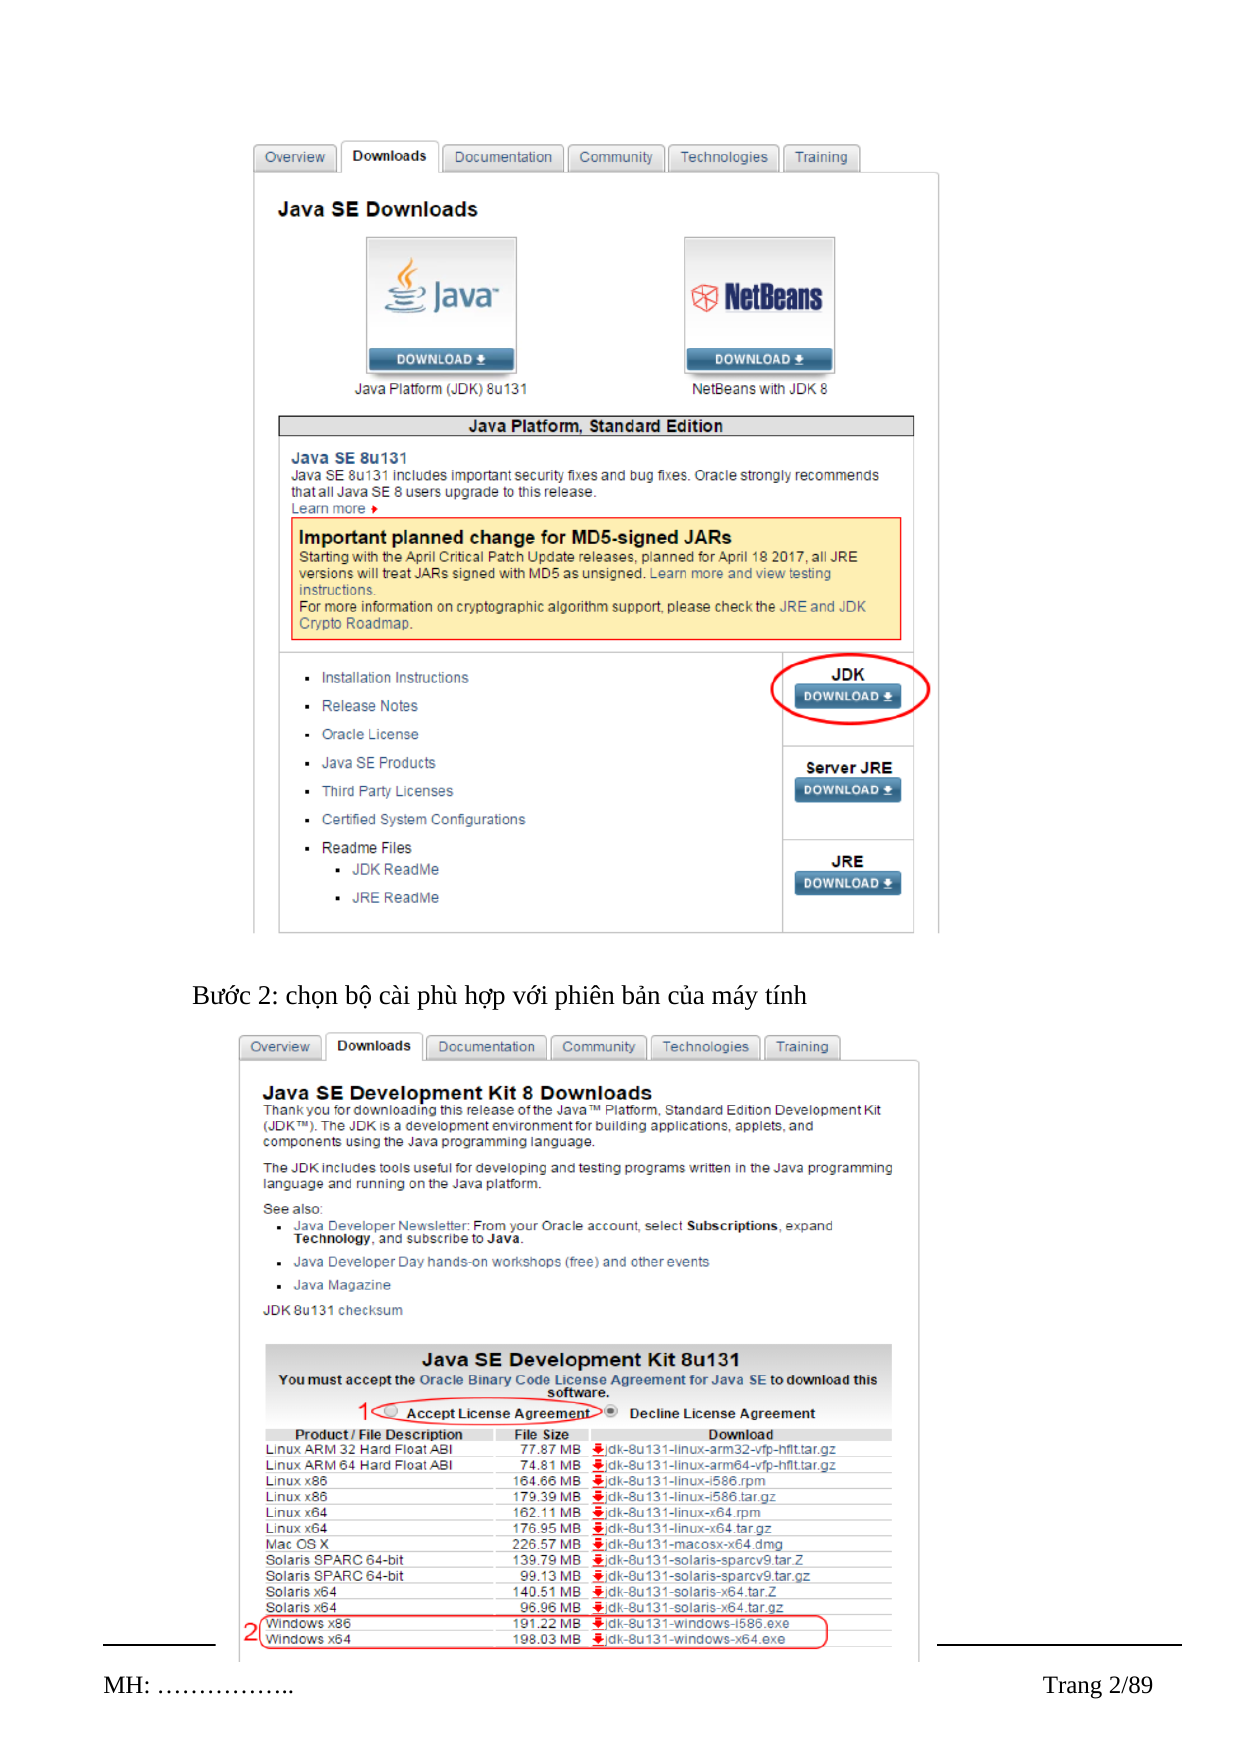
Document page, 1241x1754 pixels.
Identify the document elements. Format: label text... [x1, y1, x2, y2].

picture [215, 1025, 937, 1684]
picture [246, 137, 949, 946]
list Bước 2: chọn bộ cài phù hợp với phiên bản của máy tính [192, 979, 1182, 1010]
